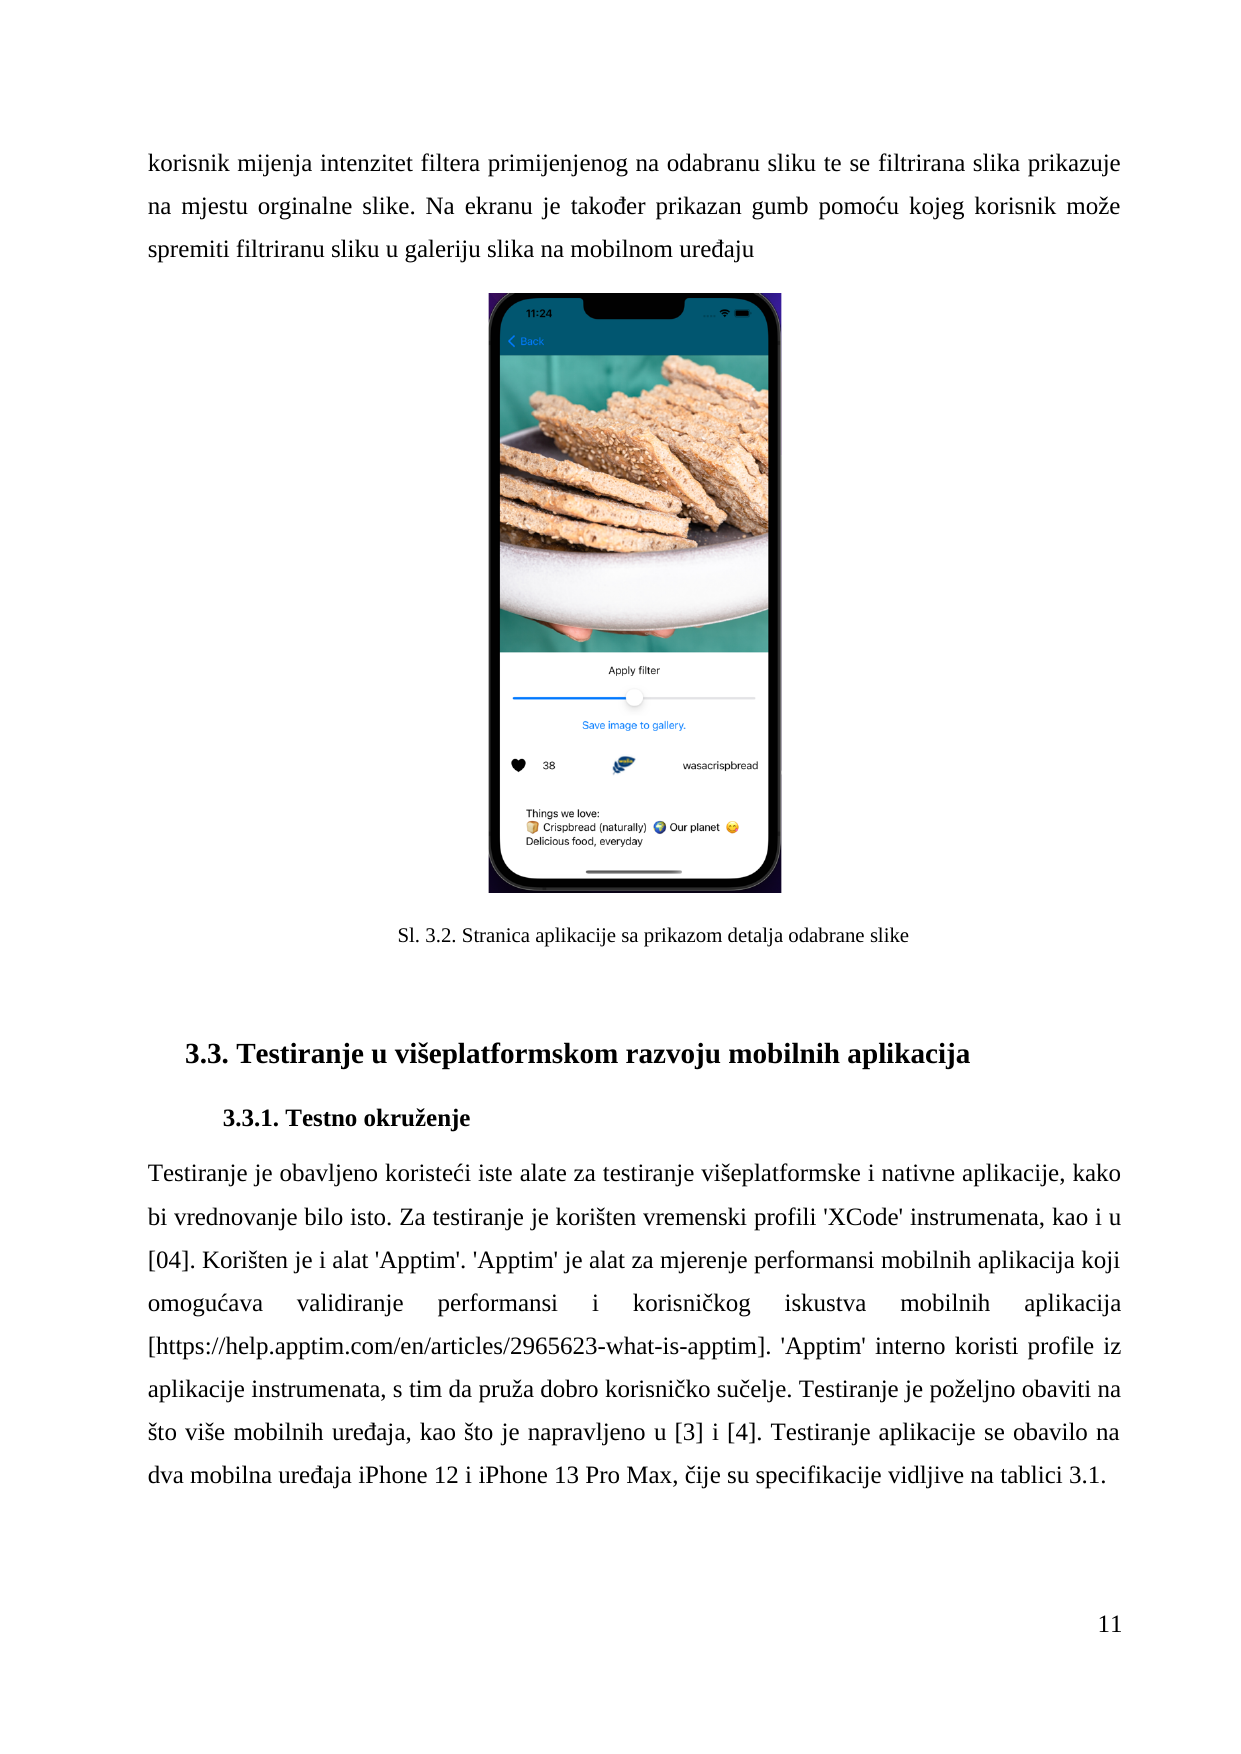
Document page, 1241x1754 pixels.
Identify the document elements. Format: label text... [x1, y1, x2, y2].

subtitle Testiranje u višeplatformskom razvoju mobilnih aplikacija [185, 1036, 1122, 1069]
subtitle Testno okruženje [223, 1103, 1122, 1132]
text Sl. 3.2. Stranica aplikacije sa prikazom detalja odabrane slike [185, 923, 1122, 947]
picture [488, 293, 782, 893]
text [148, 148, 1122, 263]
text Testiranje je obavljeno koristeći iste alate za testiranje višeplatformske i nativne aplikacije, kako bi vrednovanje bilo isto. Za testiranje je korišten vremenski profili 'XCode' instrumenata, kao i u [04]. Korišten je i alat 'Apptim'. 'Apptim' je alat za mjerenje performansi mobilnih aplikacija koji omogućava validiranje performansi i korisničkog iskustva mobilnih aplikacija [https://help.apptim.com/en/articles/2965623-what-is-apptim]. 'Apptim' interno koristi profile iz aplikacije instrumenata, s tim da pruža dobro korisničko sučelje. Testiranje je poželjno obaviti na što više mobilnih uređaja, kao što je napravljeno u [3] i [4]. Testiranje aplikacije se obavilo na dva mobilna uređaja iPhone 12 i iPhone 13 Pro Max, čije su specifikacije vidljive na tablici 3.1. [148, 1158, 1122, 1489]
